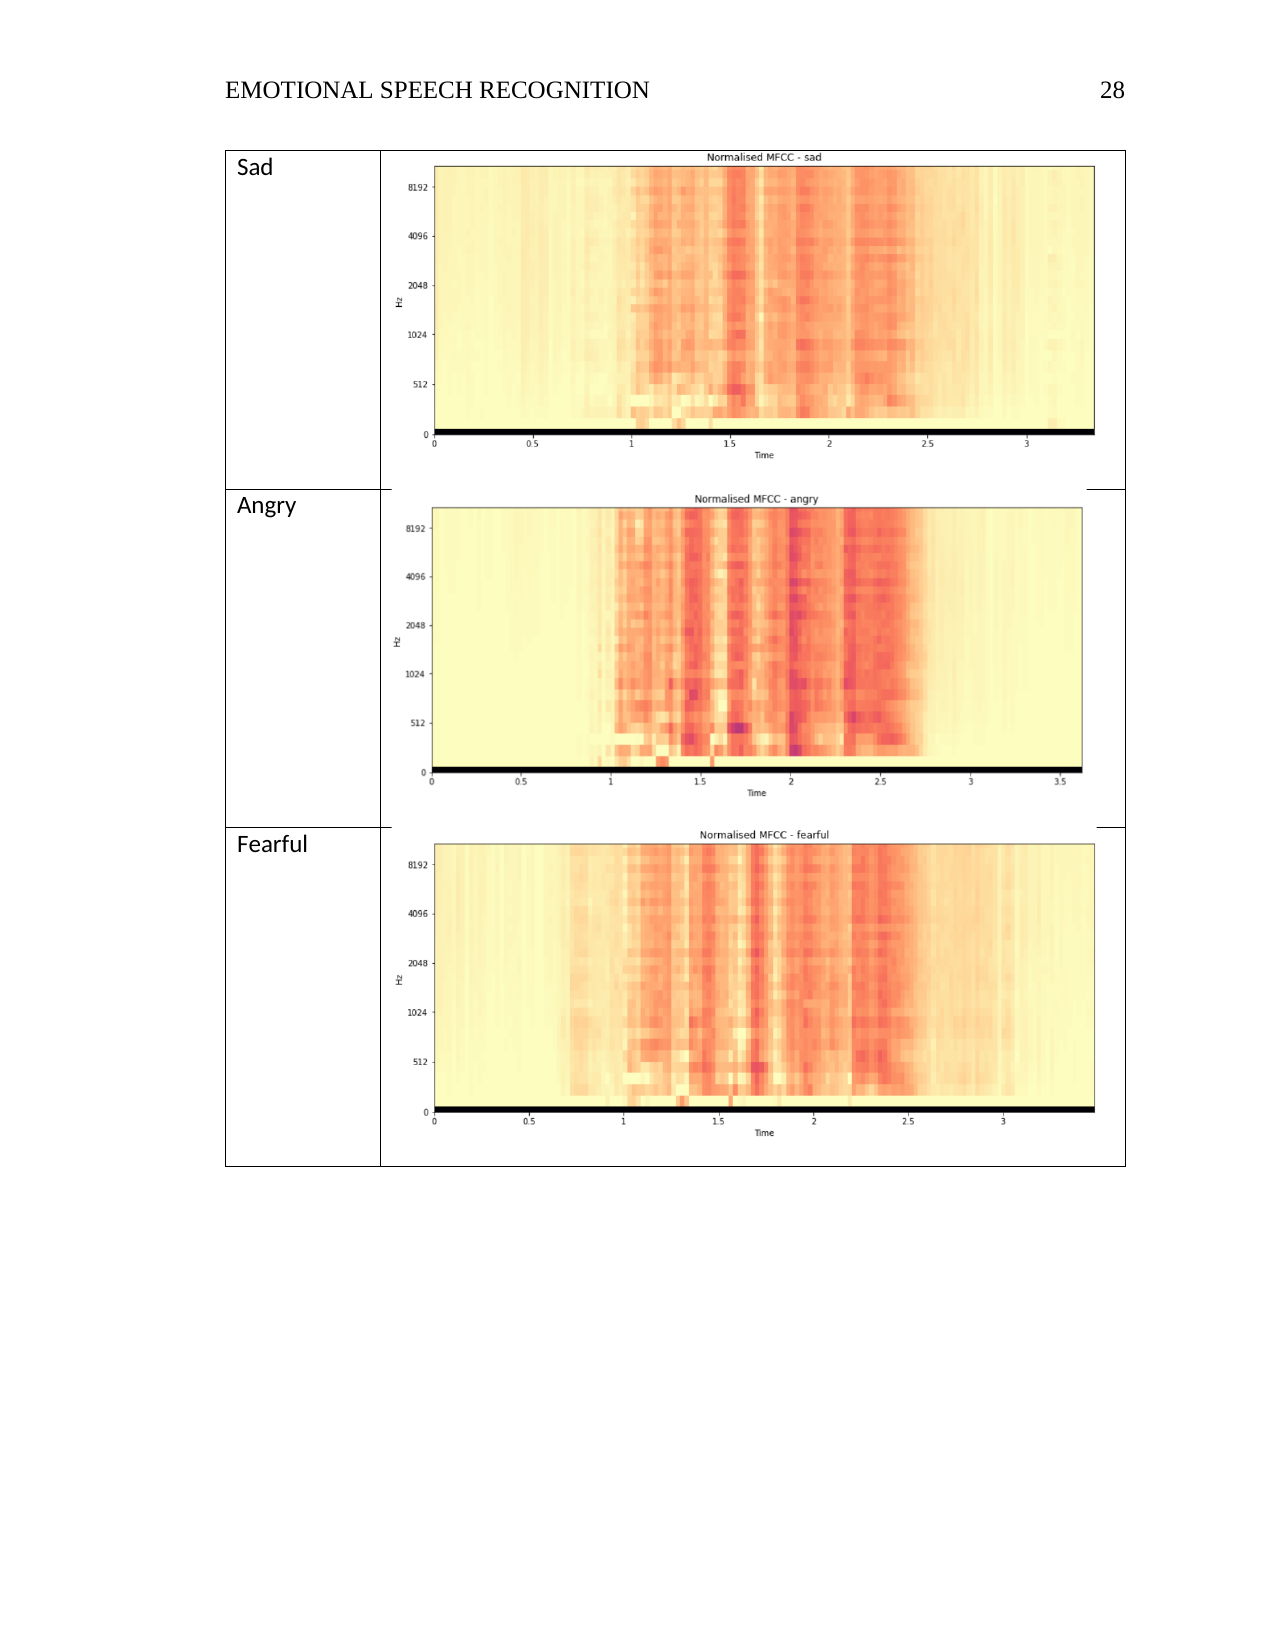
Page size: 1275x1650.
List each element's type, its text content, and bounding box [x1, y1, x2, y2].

table_cell [381, 151, 1125, 489]
picture [391, 489, 1087, 799]
picture [391, 151, 1100, 460]
picture [391, 827, 1097, 1137]
table_cell [381, 828, 1125, 1166]
table_cell Fearful [226, 828, 380, 1166]
table_cell Sad [226, 151, 380, 489]
table_cell [381, 490, 1125, 827]
table_cell Angry [226, 490, 380, 827]
